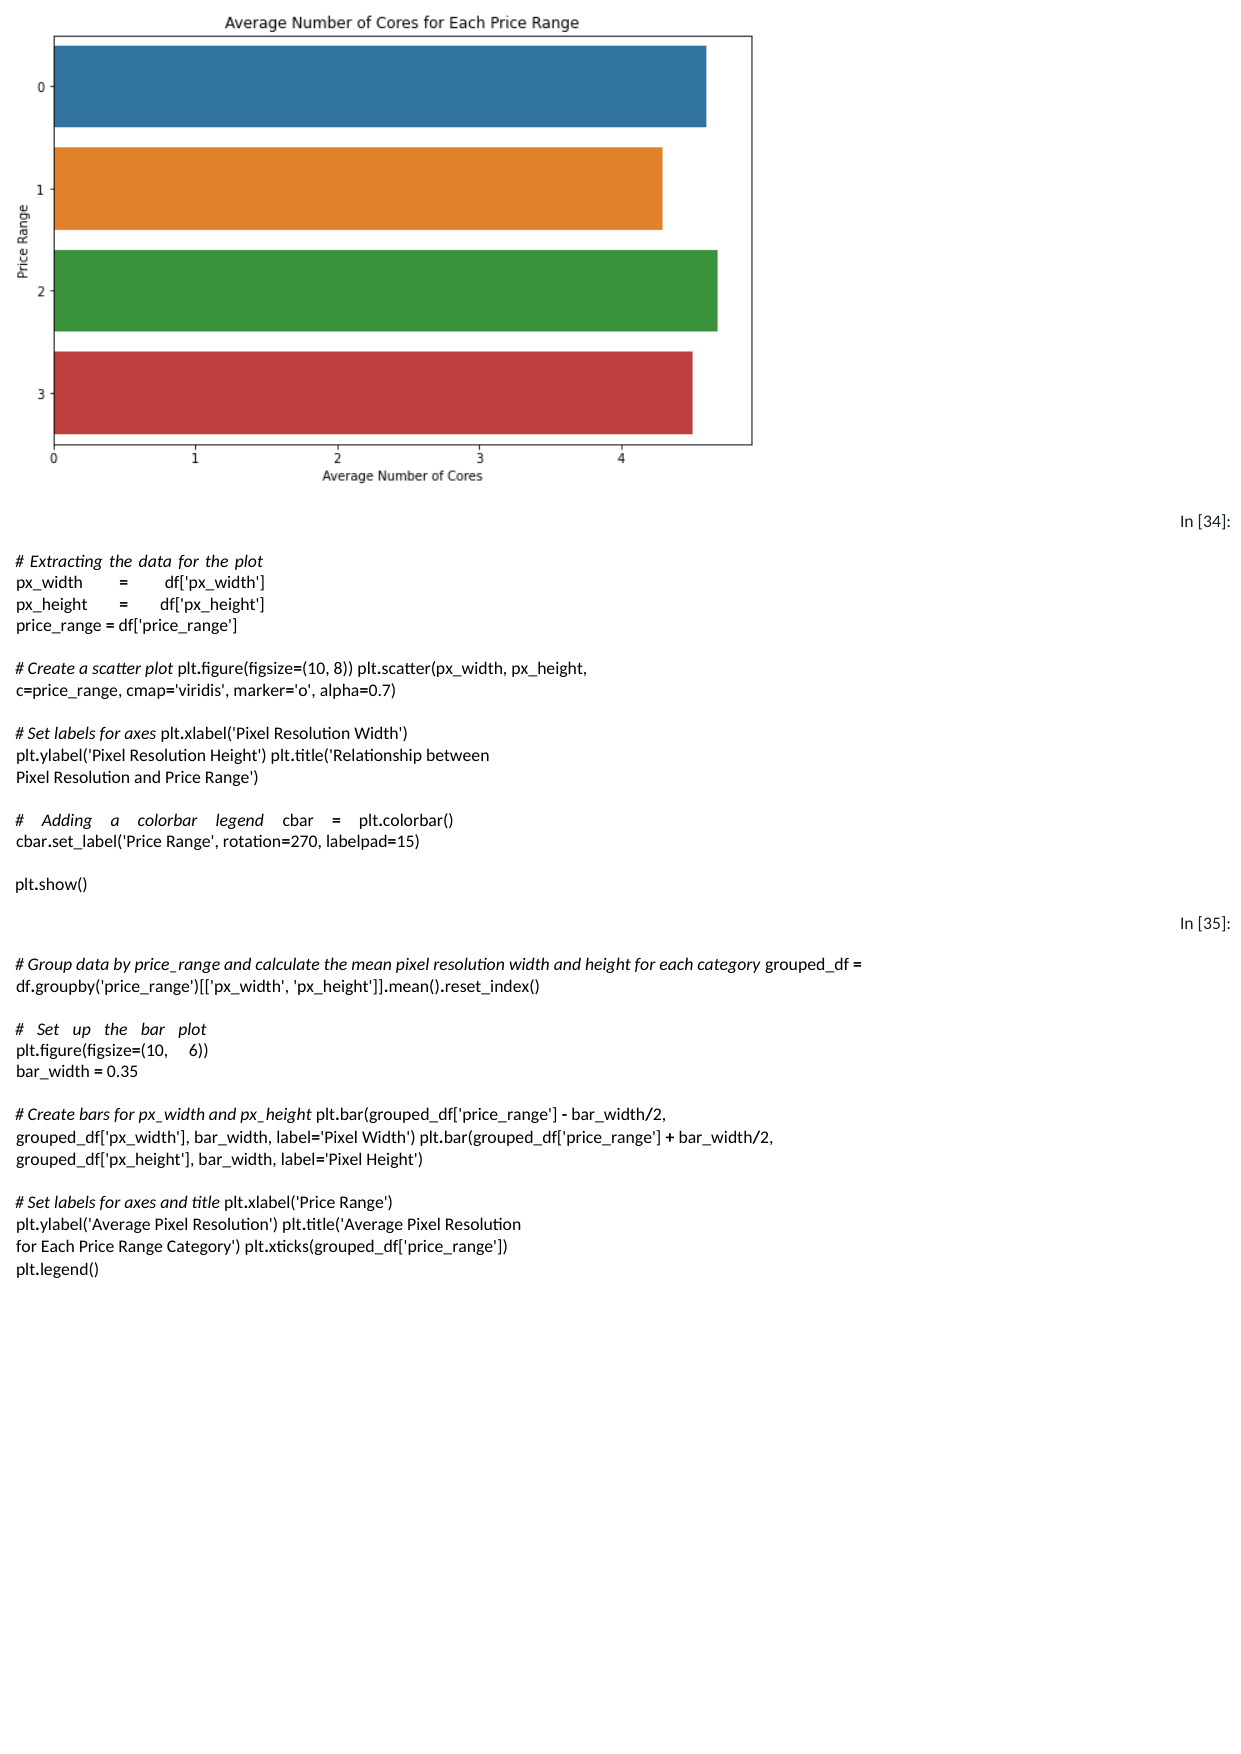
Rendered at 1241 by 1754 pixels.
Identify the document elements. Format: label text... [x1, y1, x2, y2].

text # Create a scatter plot plt.figure(figsize=(10, 8)) plt.scatter(px_width, px_height, c=price_range, cmap='viridis', marker='o', alpha=0.7) [15, 657, 673, 701]
text # Adding a colorbar legend cbar = plt.colorbar() cbar.set_label('Price Range', rotation=270, labelpad=15) [15, 809, 454, 852]
text # Extracting the data for the plot px_width = df['px_width'] px_height = df['px_height'] price_range = df['price_range'] [15, 550, 265, 636]
picture [10, 7, 759, 492]
text In [34]: [10, 510, 1231, 531]
text # Set labels for axes plt.xlabel('Pixel Resolution Width') plt.ylabel('Pixel Resolution Height') plt.title('Relationship between Pixel Resolution and Price Range') [15, 722, 519, 788]
text In [35]: [10, 912, 1231, 934]
text # Set up the bar plot plt.figure(figsize=(10, 6)) bar_width = 0.35 [15, 1018, 208, 1082]
text plt.show() [15, 873, 1230, 895]
text # Group data by price_range and calculate the mean pixel resolution width and height for each category grouped_df = df.groupby('price_range')[['px_width', 'px_height']].mean().reset_index() [15, 953, 907, 997]
text # Set labels for axes and title plt.xlabel('Price Range') plt.ylabel('Average Pixel Resolution') plt.title('Average Pixel Resolution for Each Price Range Category') plt.xticks(grouped_df['price_range']) plt.legend() [15, 1191, 529, 1279]
text # Create bars for px_width and px_height plt.bar(grouped_df['price_range'] - bar_width/2, grouped_df['px_width'], bar_width, label='Pixel Width') plt.bar(grouped_df['price_range'] + bar_width/2, grouped_df['px_height'], bar_width, label='Pixel Height') [15, 1103, 822, 1170]
